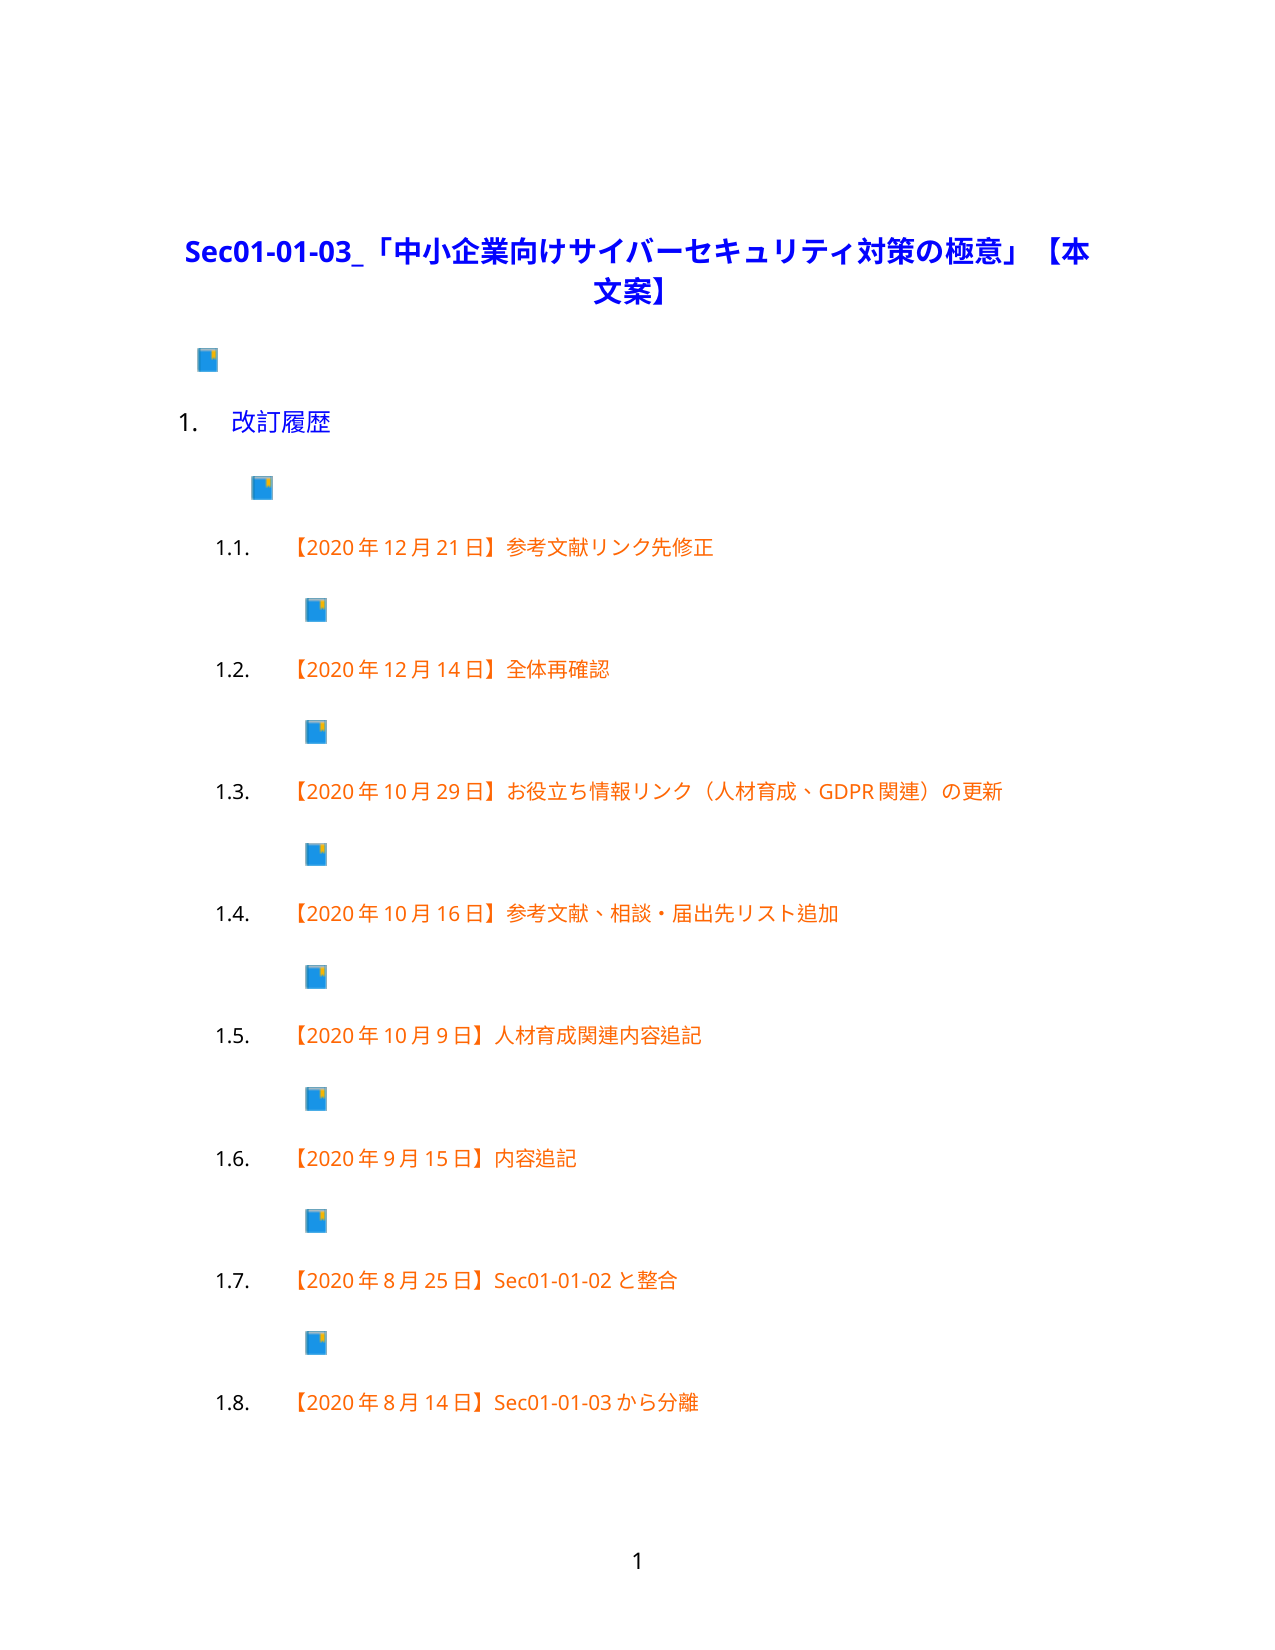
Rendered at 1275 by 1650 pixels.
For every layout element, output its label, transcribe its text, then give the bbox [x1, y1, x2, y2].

picture [250, 476, 274, 500]
picture [304, 1209, 328, 1233]
list 【2020年12月14日】全体再確認 [215, 655, 1098, 683]
picture [304, 843, 328, 866]
picture [304, 720, 328, 744]
list 【2020年10月29日】お役立ち情報リンク（人材育成、GDPR関連）の更新 [215, 777, 1098, 806]
picture [304, 1331, 328, 1355]
list 【2020年8月14日】Sec01-01-03から分離 [215, 1388, 1098, 1416]
list 【2020年10月9日】人材育成関連内容追記 [215, 1021, 1098, 1050]
list 【2020年12月21日】参考文献リンク先修正 [215, 533, 1098, 561]
list 【2020年10月16日】参考文献、相談・届出先リスト追加 [215, 899, 1098, 928]
title Sec01-01-03_「中小企業向けサイバーセキュリティ対策の極意」【本文案】 [177, 232, 1098, 311]
list 【2020年8月25日】Sec01-01-02と整合 [215, 1266, 1098, 1294]
picture [304, 1087, 328, 1111]
list 【2020年9月15日】内容追記 [215, 1144, 1098, 1172]
picture [304, 965, 328, 989]
picture [304, 598, 328, 622]
picture [196, 348, 219, 372]
list 改訂履歴 [177, 405, 1098, 439]
